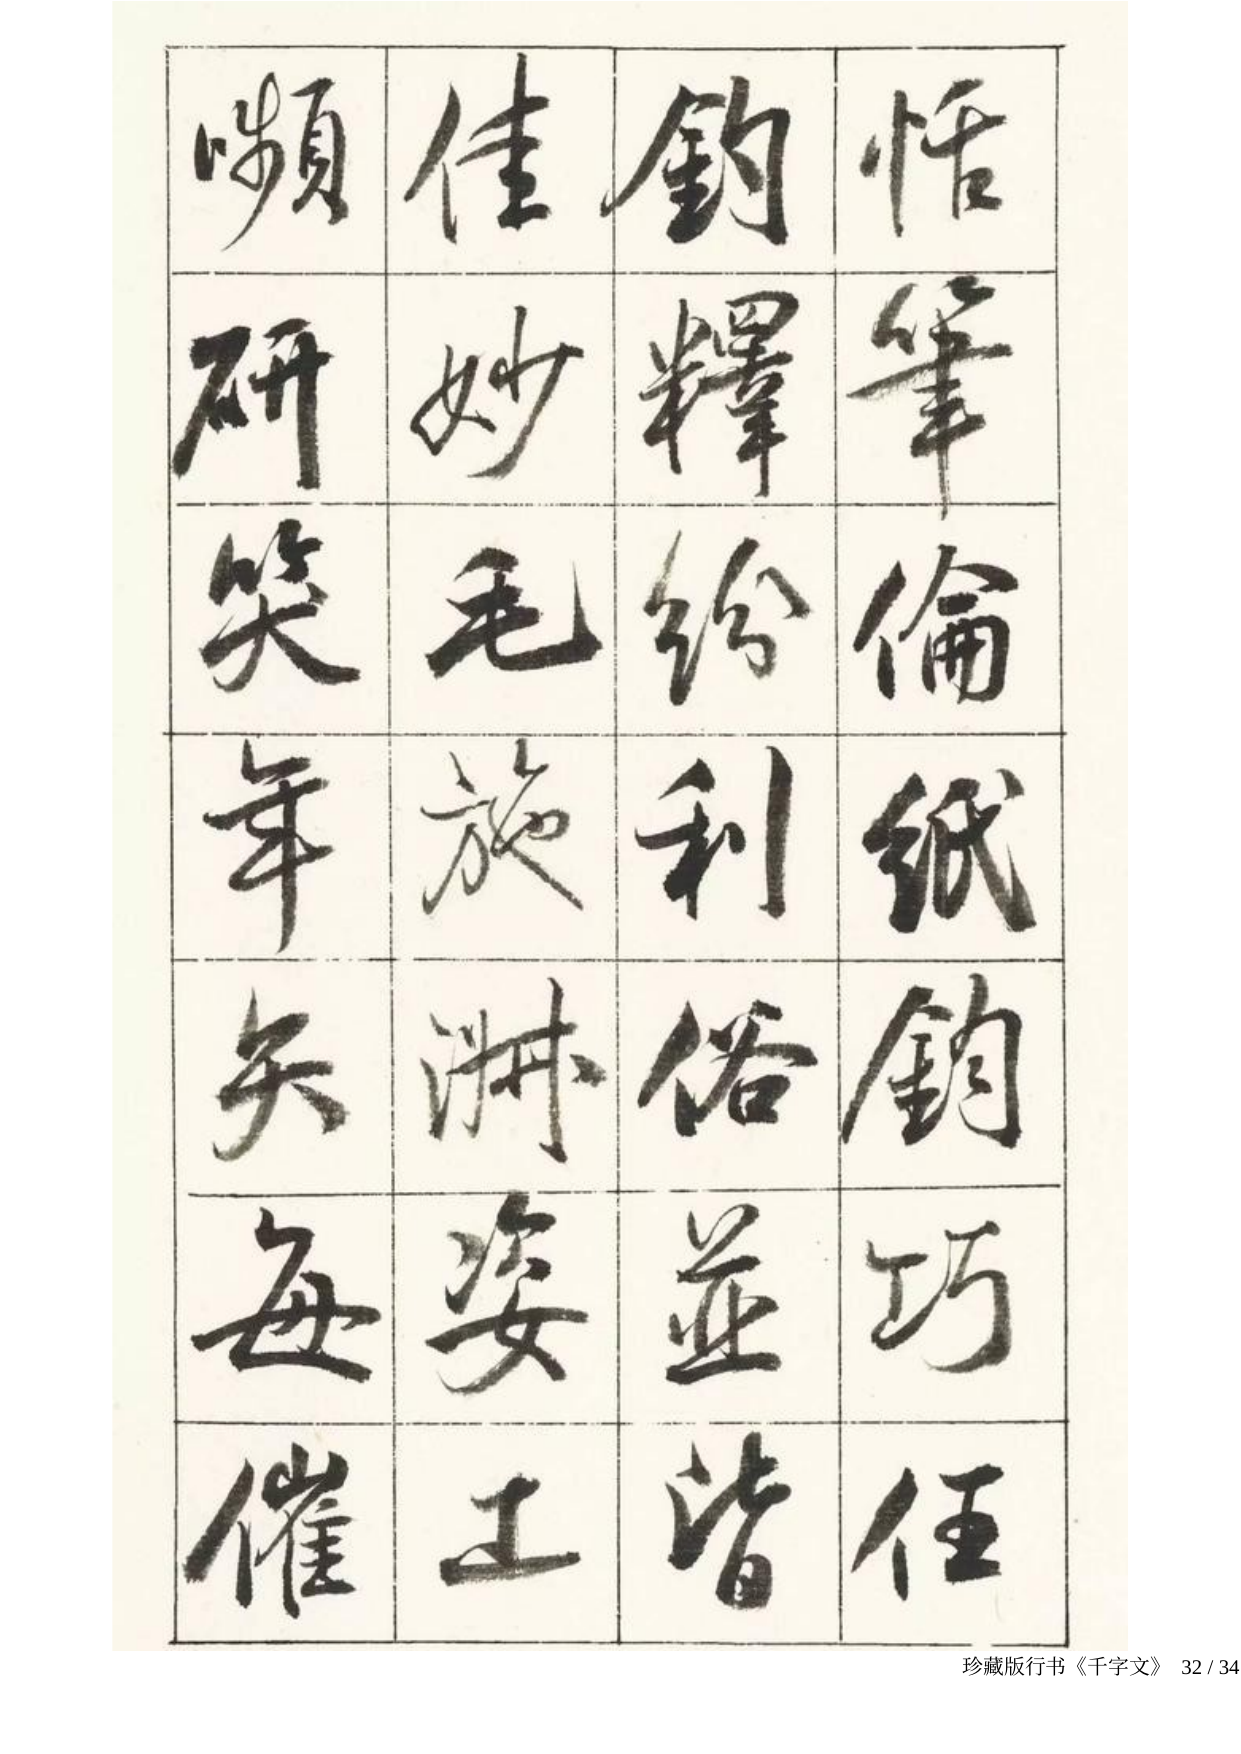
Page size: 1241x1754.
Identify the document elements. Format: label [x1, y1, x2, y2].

picture [112, 1, 1128, 1651]
